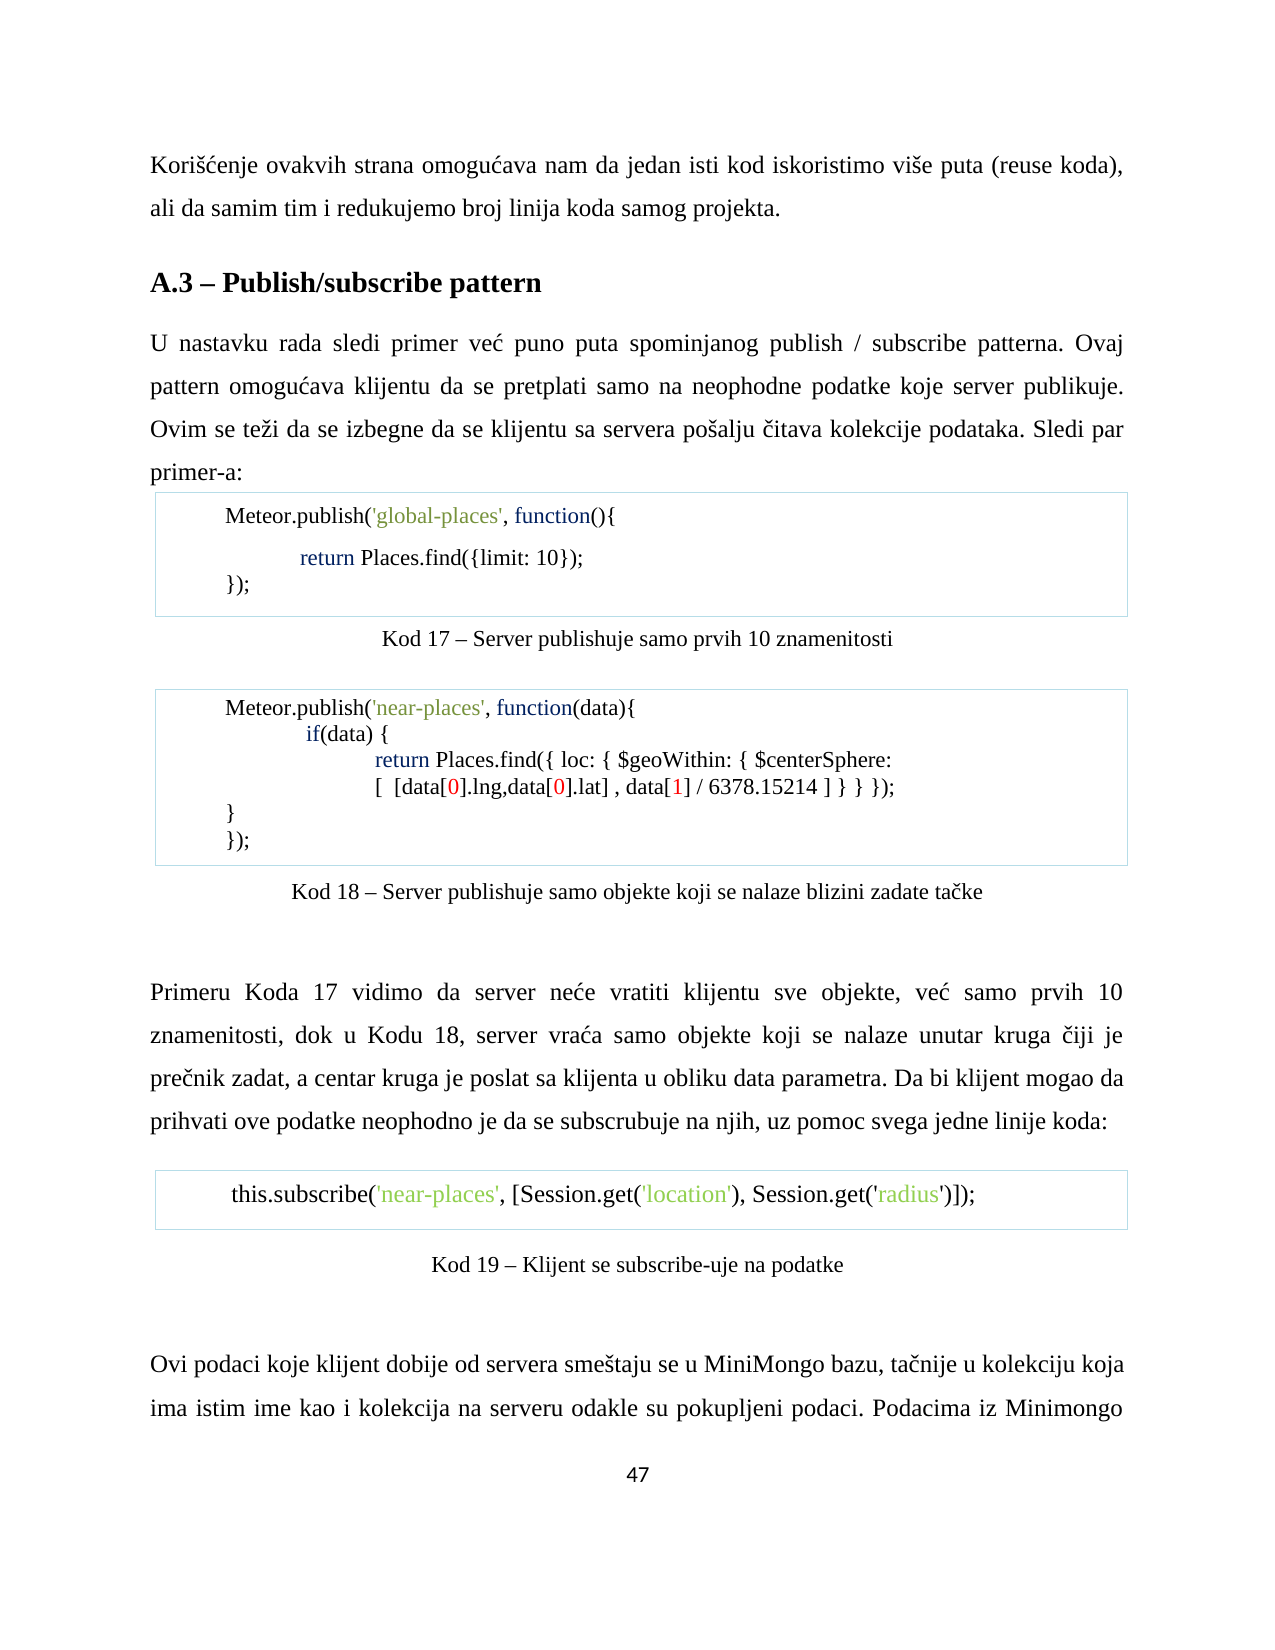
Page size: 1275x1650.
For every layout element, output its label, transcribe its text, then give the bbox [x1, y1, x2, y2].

text U nastavku rada sledi primer već puno puta spominjanog publish / subscribe patterna. Ovaj pattern omogućava klijentu da se pretplati samo na neophodne podatke koje server publikuje. Ovim se teži da se izbegne da se klijentu sa servera pošalju čitava kolekcije podataka. Sledi par primer-a: Meteor.publish('global-places', function(){ [150, 328, 1125, 529]
text return Places.find({limit: 10}); [225, 544, 1125, 570]
text Primeru Koda 17 vidimo da server neće vratiti klijentu sve objekte, već samo prvih 10 znamenitosti, dok u Kodu 18, server vraća samo objekte koji se nalaze unutar kruga čiji je prečnik zadat, a centar kruga je poslat sa klijenta u obliku data parametra. Da bi klijent mogao da prihvati ove podatke neophodno je da se subscrubuje na njih, uz pomoc svega jedne linije koda: [150, 977, 1125, 1135]
text Kod 19 – Klijent se subscribe-uje na podatke [150, 1251, 1125, 1277]
text Meteor.publish('near-places', function(data){ [225, 694, 1125, 720]
text this.subscribe('near-places', [Session.get('location'), Session.get('radius')]); [150, 1179, 1125, 1207]
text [150, 1349, 1125, 1421]
text Korišćenje ovakvih strana omogućava nam da jedan isti kod iskoristimo više puta (reuse koda), ali da samim tim i redukujemo broj linija koda samog projekta. [150, 150, 1125, 222]
subtitle A.3 – Publish/subscribe pattern [150, 265, 1275, 299]
text if(data) { [225, 720, 1125, 747]
text }); [225, 570, 1125, 596]
text Kod 17 – Server publishuje samo prvih 10 znamenitosti [150, 625, 1125, 652]
text }); [225, 826, 1125, 852]
text } [225, 799, 1125, 826]
text Kod 18 – Server publishuje samo objekte koji se nalaze blizini zadate tačke [150, 878, 1125, 905]
text return Places.find({ loc: { $geoWithin: { $centerSphere: [ [data[0].lng,data[0].lat] , data[1] / 6378.15214 ] } } }); [375, 747, 1125, 799]
